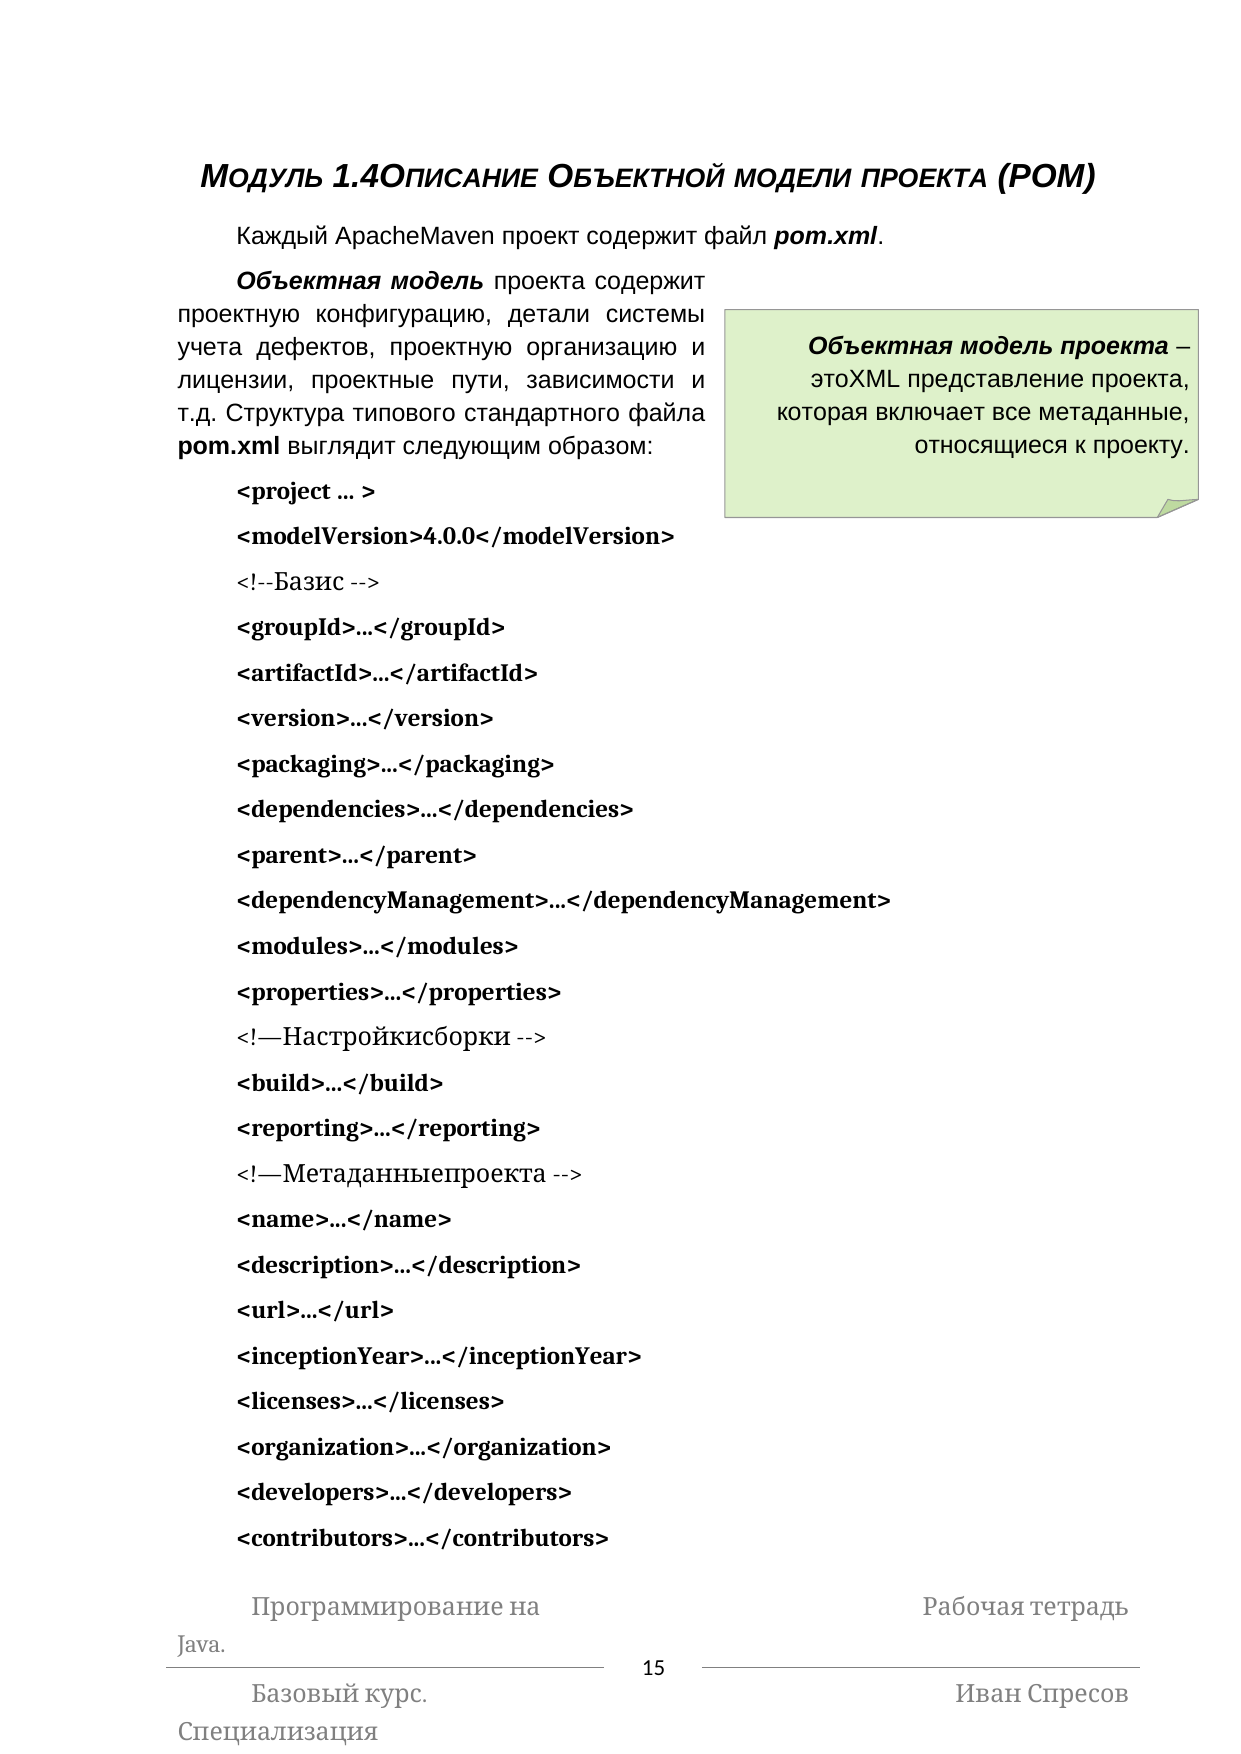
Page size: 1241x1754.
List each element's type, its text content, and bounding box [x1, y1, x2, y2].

text <modelVersion>4.0.0</modelVersion> [177, 522, 1152, 551]
text <dependencies>...</dependencies> [177, 795, 1152, 824]
text <inceptionYear>...</inceptionYear> [177, 1342, 1152, 1370]
text <dependencyManagement>...</dependencyManagement> [177, 886, 1152, 915]
text Каждый ApacheMaven проект содержит файл pom.xml. [177, 221, 1152, 249]
text <properties>...</properties> [177, 977, 1152, 1006]
text <!--Базис --> [177, 568, 1152, 597]
text <!—Метаданныепроекта --> [177, 1159, 1152, 1188]
text <modules>...</modules> [177, 932, 1152, 961]
text <version>...</version> [177, 704, 1152, 733]
text <description>...</description> [177, 1251, 1152, 1279]
text <project … > [177, 477, 724, 506]
text <reporting>...</reporting> [177, 1114, 1152, 1143]
text <packaging>...</packaging> [177, 750, 1152, 779]
text <build>...</build> [177, 1068, 1152, 1097]
text Объектная модель проекта содержит проектную конфигурацию, детали системы учета дефектов, проектную организацию и лицензии, проектные пути, зависимости и т.д. Структура типового стандартного файла pom.xml выглядит следующим образом: [177, 266, 1152, 460]
text <url>...</url> [177, 1296, 1152, 1325]
text <!—Настройкисборки --> [177, 1023, 1152, 1052]
text <contributors>...</contributors> [177, 1524, 1152, 1552]
text <organization>...</organization> [177, 1433, 1152, 1461]
text <licenses>...</licenses> [177, 1387, 1152, 1416]
text <name>...</name> [177, 1205, 1152, 1234]
text Модуль 1.4Описание Объектной модели проекта (POM) [200, 156, 1152, 194]
text <artifactId>...</artifactId> [177, 659, 1152, 688]
text <groupId>...</groupId> [177, 613, 1152, 642]
text <parent>...</parent> [177, 841, 1152, 870]
text <developers>...</developers> [177, 1478, 1152, 1507]
